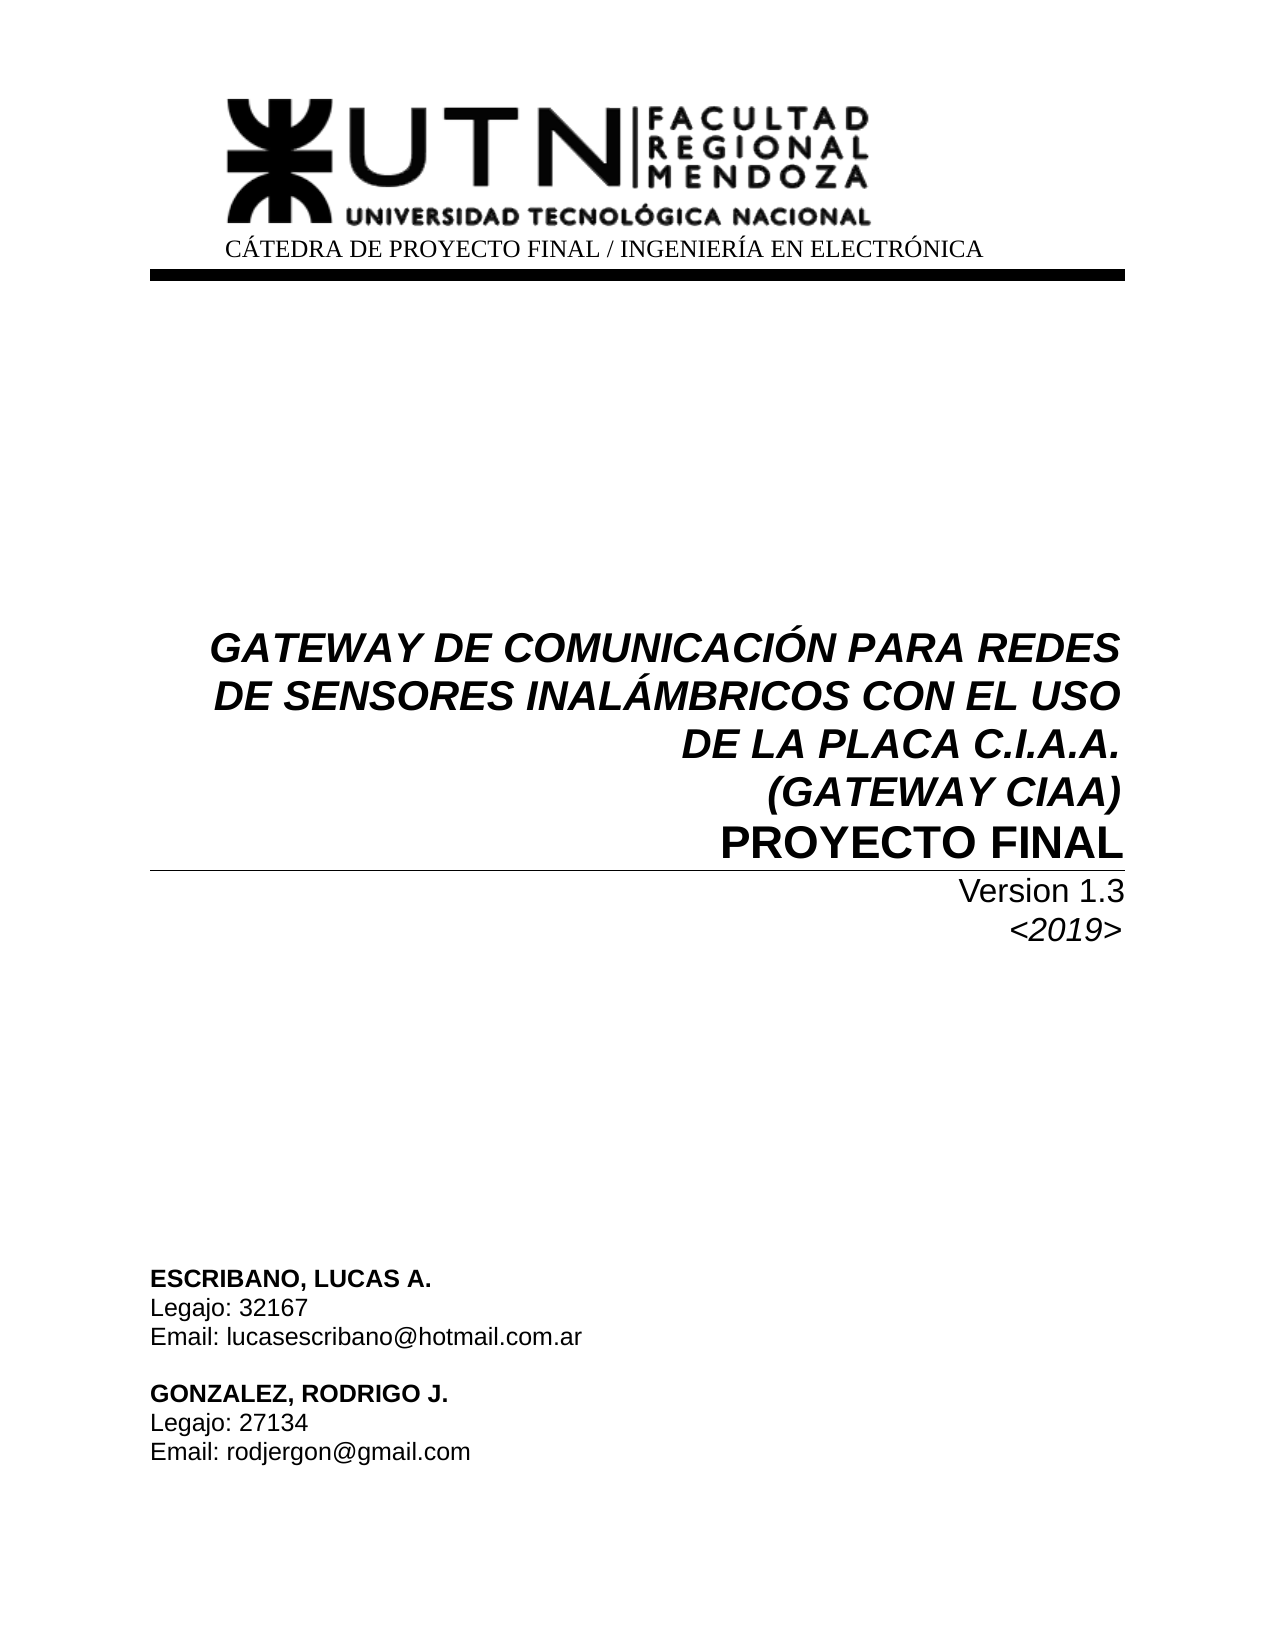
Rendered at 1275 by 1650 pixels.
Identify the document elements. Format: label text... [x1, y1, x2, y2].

text Legajo: 27134 [150, 1408, 1125, 1437]
text GONZALEZ, RODRIGO J. [150, 1379, 1125, 1408]
picture [225, 96, 879, 228]
subtitle <2019> [150, 910, 1125, 948]
text ESCRIBANO, LUCAS A. [150, 1264, 1125, 1293]
text Legajo: 32167 [150, 1293, 1125, 1322]
text Email: rodjergon@gmail.com [150, 1437, 1125, 1466]
text Email: lucasescribano@hotmail.com.ar [150, 1322, 1125, 1351]
title (gateway ciaa) proyecto FINAL [150, 767, 1125, 870]
subtitle Version 1.3 [150, 871, 1125, 910]
title GATEWAY DE COMUNICACIÓN PARA REDES DE SENSORES INALÁMBRICOS CON EL USO DE LA PLACA C.I.A.A. [150, 624, 1125, 767]
